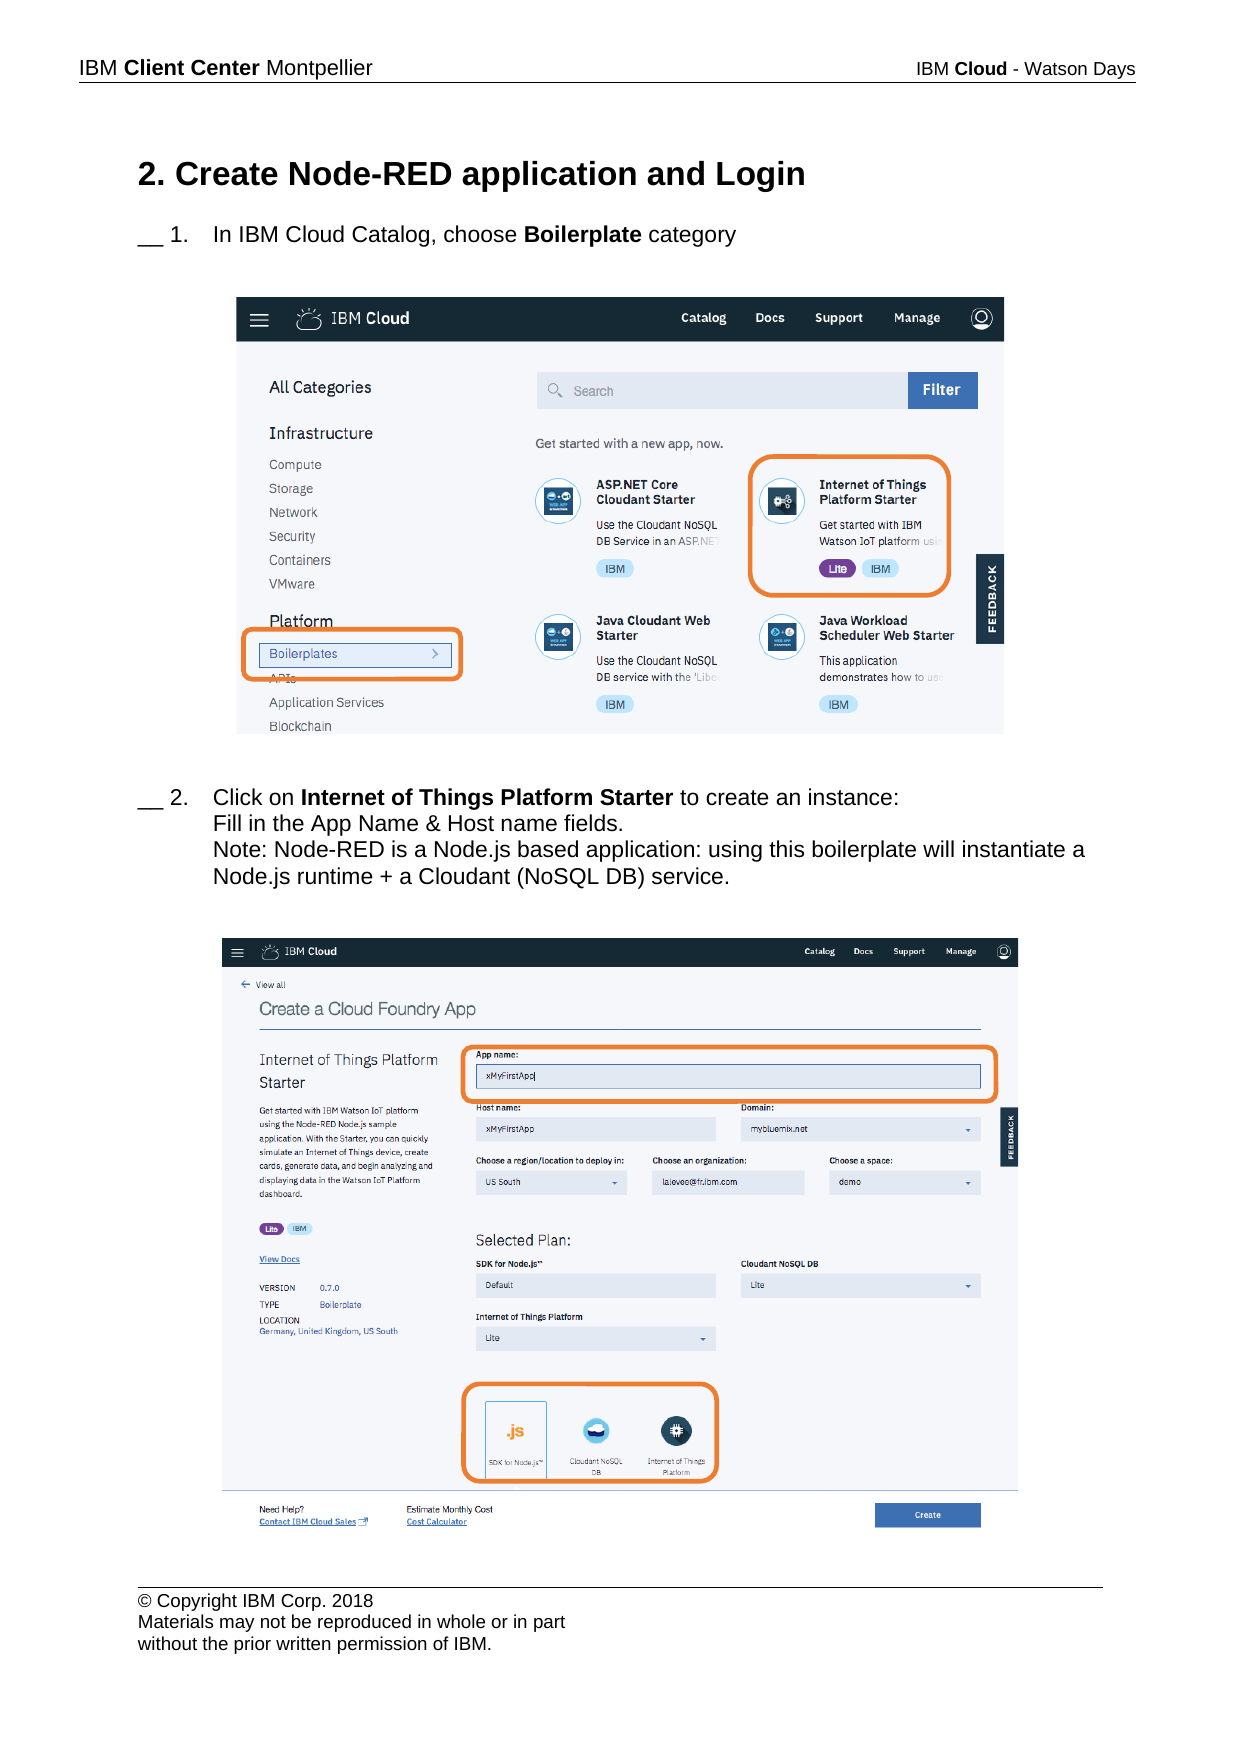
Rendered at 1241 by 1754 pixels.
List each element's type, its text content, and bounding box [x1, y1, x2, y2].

list Click on Internet of Things Platform Starter to create an instance: Fill in the App Name & Host name fields. Note: Node-RED is a Node.js based application: using this boilerplate will instantiate a Node.js runtime + a Cloudant (NoSQL DB) service. [138, 783, 1103, 889]
list In IBM Cloud Catalog, choose Boilerplate category [138, 221, 1103, 248]
subtitle Create Node-RED application and Login [138, 154, 1103, 192]
picture [236, 297, 1005, 734]
picture [222, 938, 1019, 1534]
